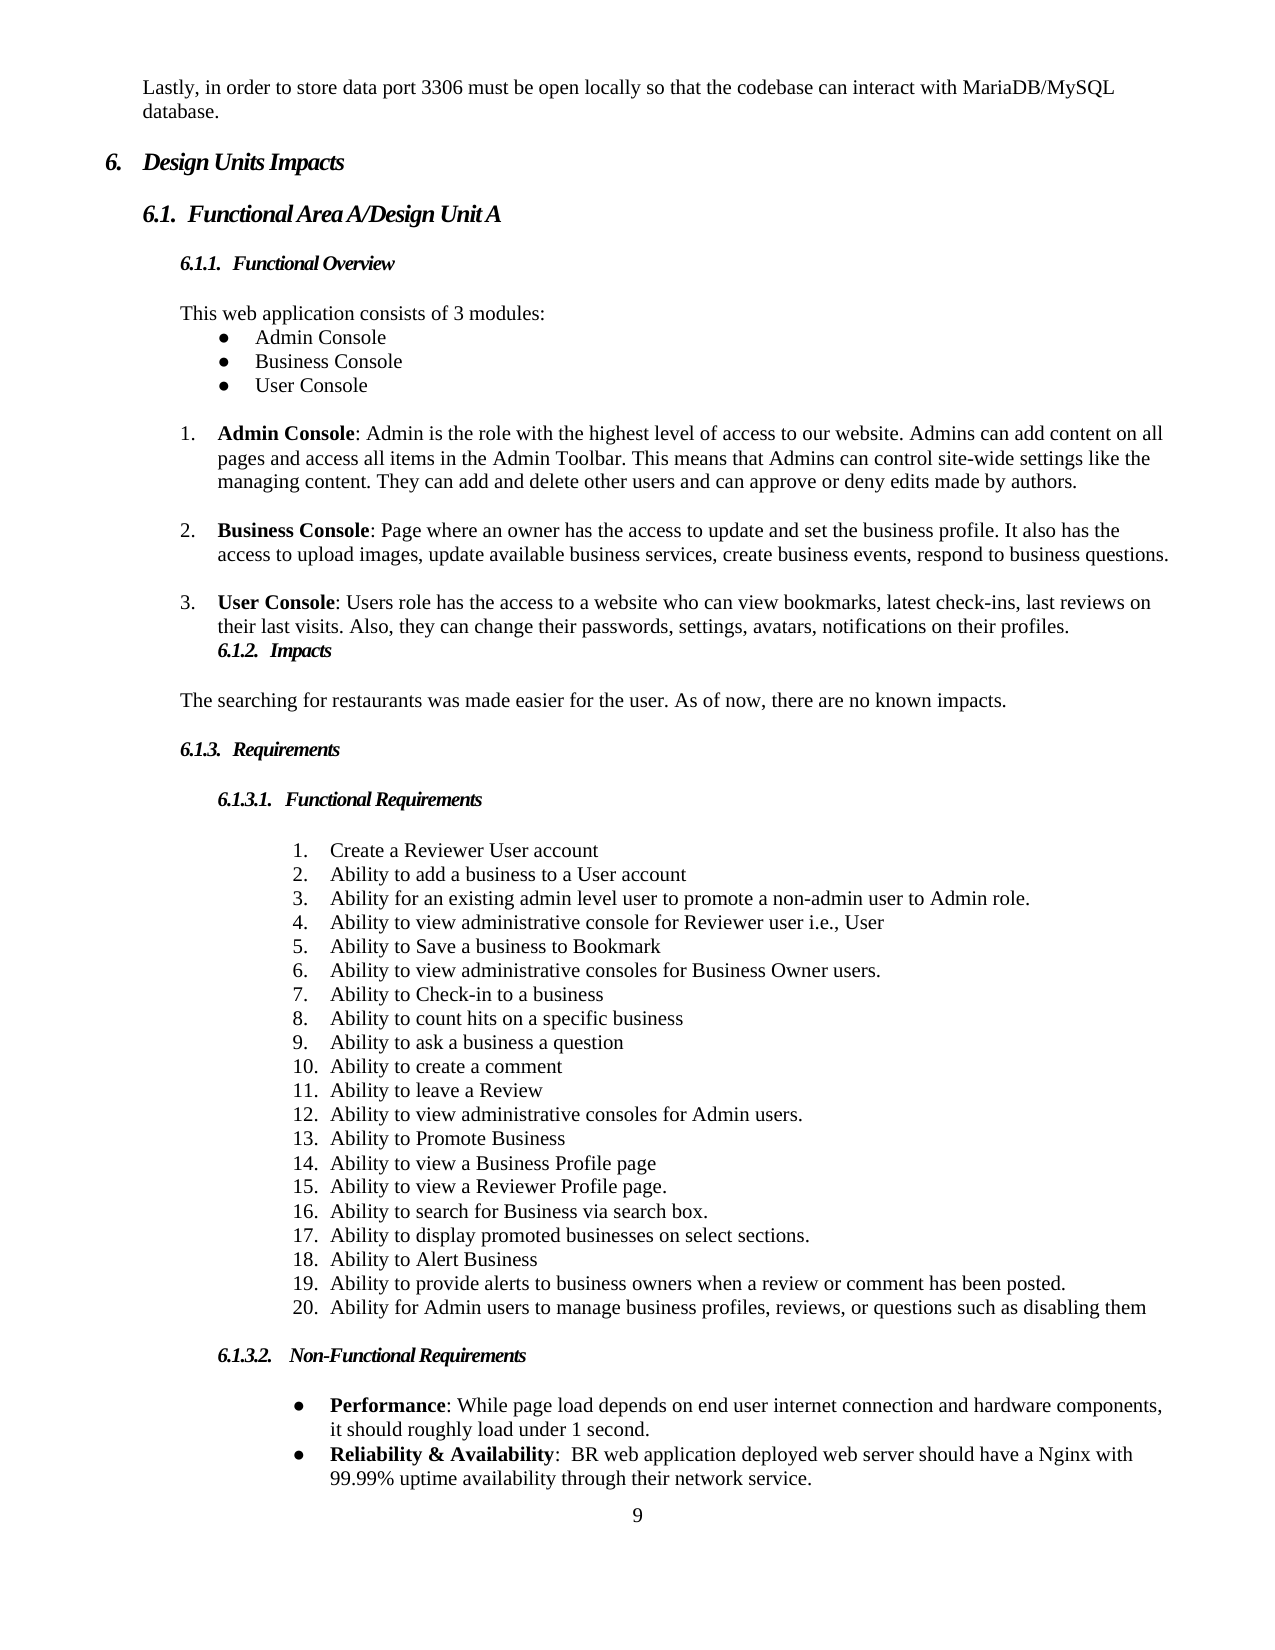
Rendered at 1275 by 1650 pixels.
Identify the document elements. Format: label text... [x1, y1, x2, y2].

list Ability to view administrative consoles for Admin users. [292, 1102, 1170, 1126]
list Ability to display promoted businesses on select sections. [292, 1223, 1170, 1247]
list Ability to Save a business to Bookmark [292, 934, 1170, 958]
subtitle Functional Overview [180, 251, 1170, 274]
list Business Console [217, 349, 1170, 373]
subtitle Functional Requirements [217, 787, 1170, 811]
list Ability to Check-in to a business [292, 982, 1170, 1006]
list Ability to view administrative console for Reviewer user i.e., User [292, 910, 1170, 934]
list Reliability & Availability: BR web application deployed web server should have a Nginx with 99.99% uptime availability through their network service. [292, 1441, 1170, 1489]
subtitle Requirements [180, 737, 1170, 761]
list Business Console: Page where an owner has the access to update and set the business profile. It also has the access to upload images, update available business services, create business events, respond to business questions. [180, 518, 1170, 566]
text The searching for restaurants was made easier for the user. As of now, there are no known impacts. [105, 688, 1170, 712]
list User Console: Users role has the access to a website who can view bookmarks, latest check-ins, last reviews on their last visits. Also, they can change their passwords, settings, avatars, notifications on their profiles. [180, 590, 1170, 638]
list Performance: While page load depends on end user internet connection and hardware components, it should roughly load under 1 second. [292, 1393, 1170, 1441]
list Ability to ask a business a question [292, 1030, 1170, 1054]
subtitle Functional Area A/Design Unit A [142, 199, 1170, 228]
list Ability to Alert Business [292, 1247, 1170, 1271]
list Ability to leave a Review [292, 1078, 1170, 1102]
list Ability to view administrative consoles for Business Owner users. [292, 958, 1170, 982]
list Ability for an existing admin level user to promote a non-admin user to Admin role. [292, 886, 1170, 910]
list Ability to add a business to a User account [292, 862, 1170, 886]
list User Console [217, 373, 1170, 397]
list Ability to search for Business via search box. [292, 1198, 1170, 1223]
list Create a Reviewer User account [292, 838, 1170, 862]
subtitle Design Units Impacts [105, 147, 1170, 176]
list Ability to view a Business Profile page [292, 1150, 1170, 1174]
text Lastly, in order to store data port 3306 must be open locally so that the codebase can interact with MariaDB/MySQL database. [142, 75, 1170, 123]
list Admin Console: Admin is the role with the highest level of access to our website. Admins can add content on all pages and access all items in the Admin Toolbar. This means that Admins can control site-wide settings like the managing content. They can add and delete other users and can approve or deny edits made by authors. [180, 421, 1170, 493]
list Ability to count hits on a specific business [292, 1006, 1170, 1030]
list Ability to view a Reviewer Profile page. [292, 1174, 1170, 1198]
list Ability to provide alerts to business owners when a review or comment has been posted. [292, 1271, 1170, 1295]
list Ability to Promote Business [292, 1126, 1170, 1150]
list Admin Console [217, 325, 1170, 349]
text This web application consists of 3 modules: [105, 301, 1170, 325]
list Ability to create a comment [292, 1054, 1170, 1078]
subtitle Non-Functional Requirements [217, 1343, 1170, 1367]
subtitle Impacts [217, 638, 1170, 662]
list Ability for Admin users to manage business profiles, reviews, or questions such as disabling them [292, 1295, 1170, 1319]
